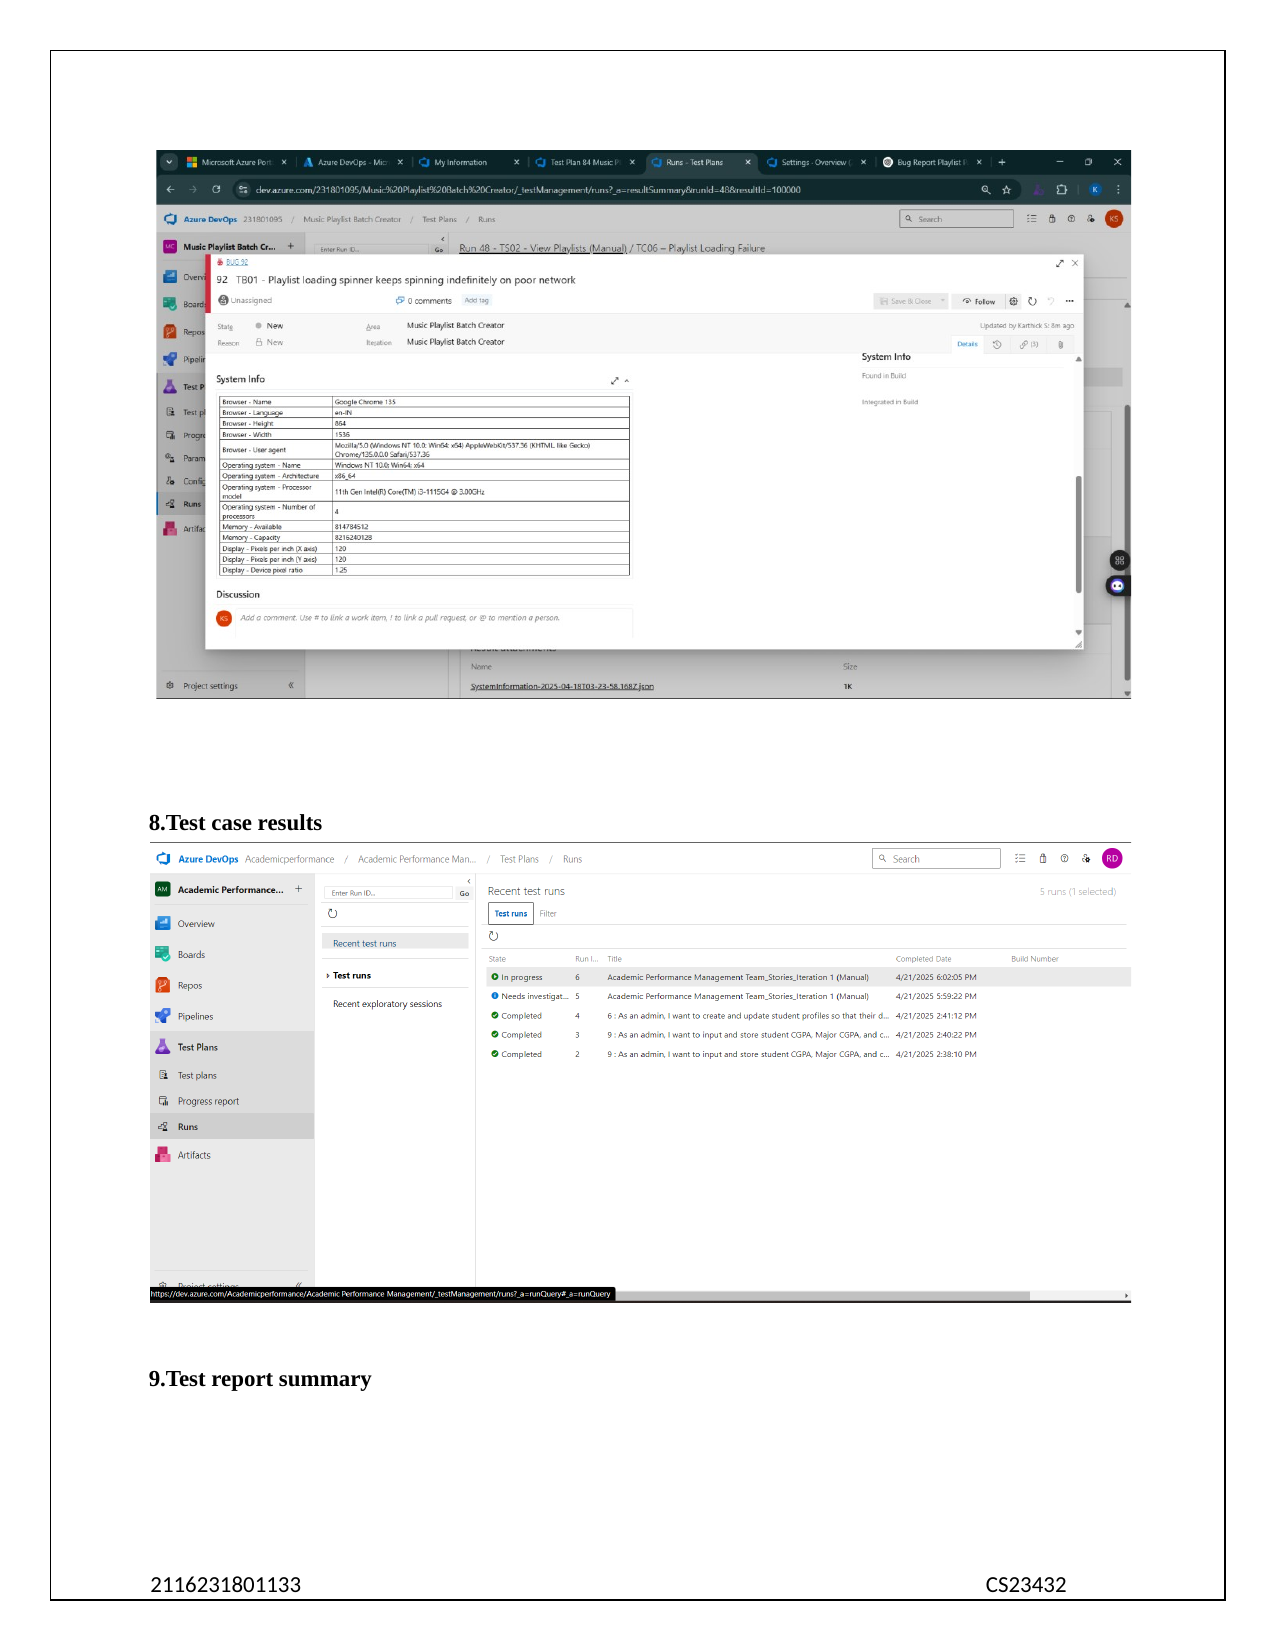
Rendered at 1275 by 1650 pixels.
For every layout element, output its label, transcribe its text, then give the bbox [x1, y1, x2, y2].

text 8.Test case results [148, 809, 1064, 835]
text 9.Test report summary [148, 1365, 1064, 1392]
picture [150, 842, 1132, 1303]
picture [156, 150, 1132, 699]
